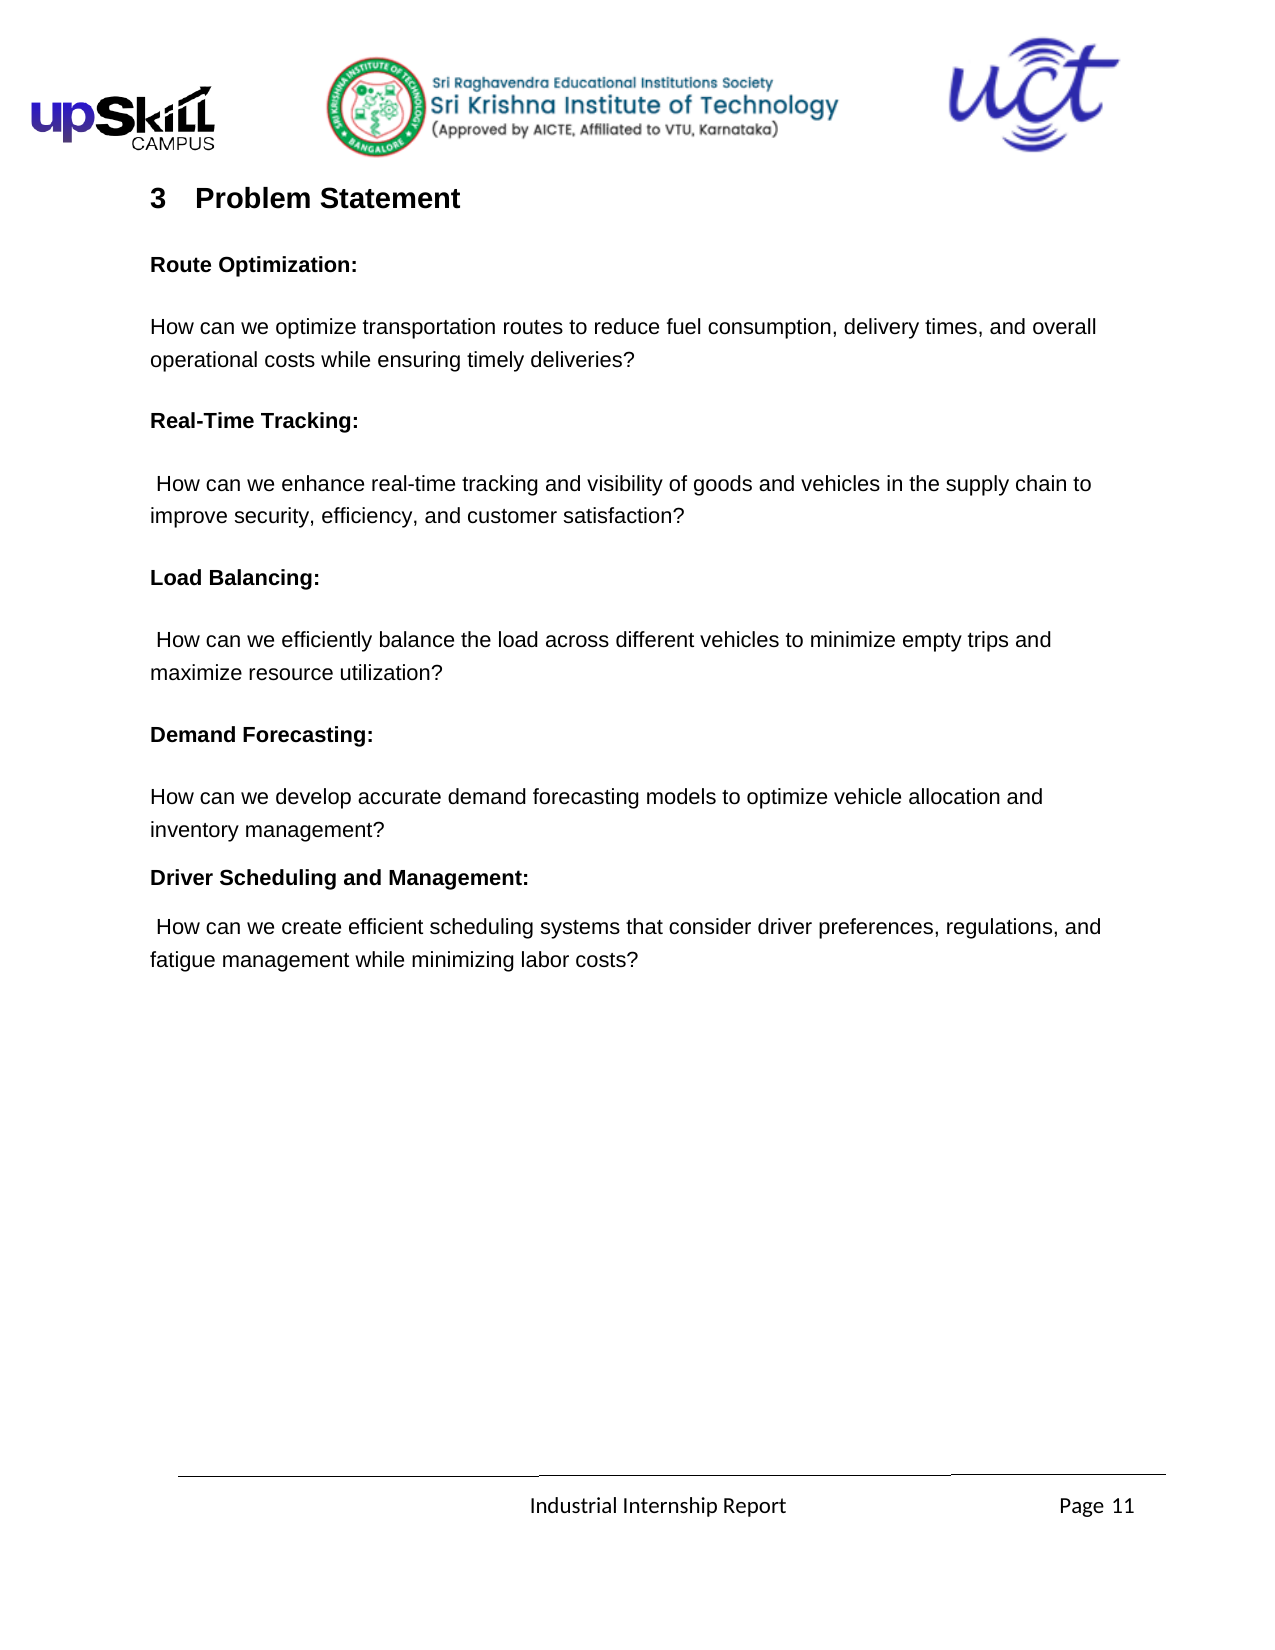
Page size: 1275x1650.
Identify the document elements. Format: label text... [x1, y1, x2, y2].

text How can we optimize transportation routes to reduce fuel consumption, delivery times, and overall operational costs while ensuring timely deliveries? [150, 306, 1134, 372]
text How can we efficiently balance the load across different vehicles to minimize empty trips and maximize resource utilization? [150, 619, 1134, 685]
text Real-Time Tracking: [150, 401, 1134, 434]
text How can we create efficient scheduling systems that consider driver preferences, regulations, and fatigue management while minimizing labor costs? [150, 906, 1134, 972]
picture [0, 73, 246, 154]
text Route Optimization: [150, 244, 1134, 277]
picture [323, 51, 846, 163]
text Demand Forecasting: [150, 714, 1134, 747]
text Driver Scheduling and Management: [150, 858, 1134, 890]
text How can we develop accurate demand forecasting models to optimize vehicle allocation and inventory management? [150, 776, 1134, 842]
subtitle Problem Statement [150, 181, 1134, 215]
text Load Balancing: [150, 558, 1134, 590]
picture [946, 28, 1125, 154]
text How can we enhance real-time tracking and visibility of goods and vehicles in the supply chain to improve security, efficiency, and customer satisfaction? [150, 463, 1134, 528]
